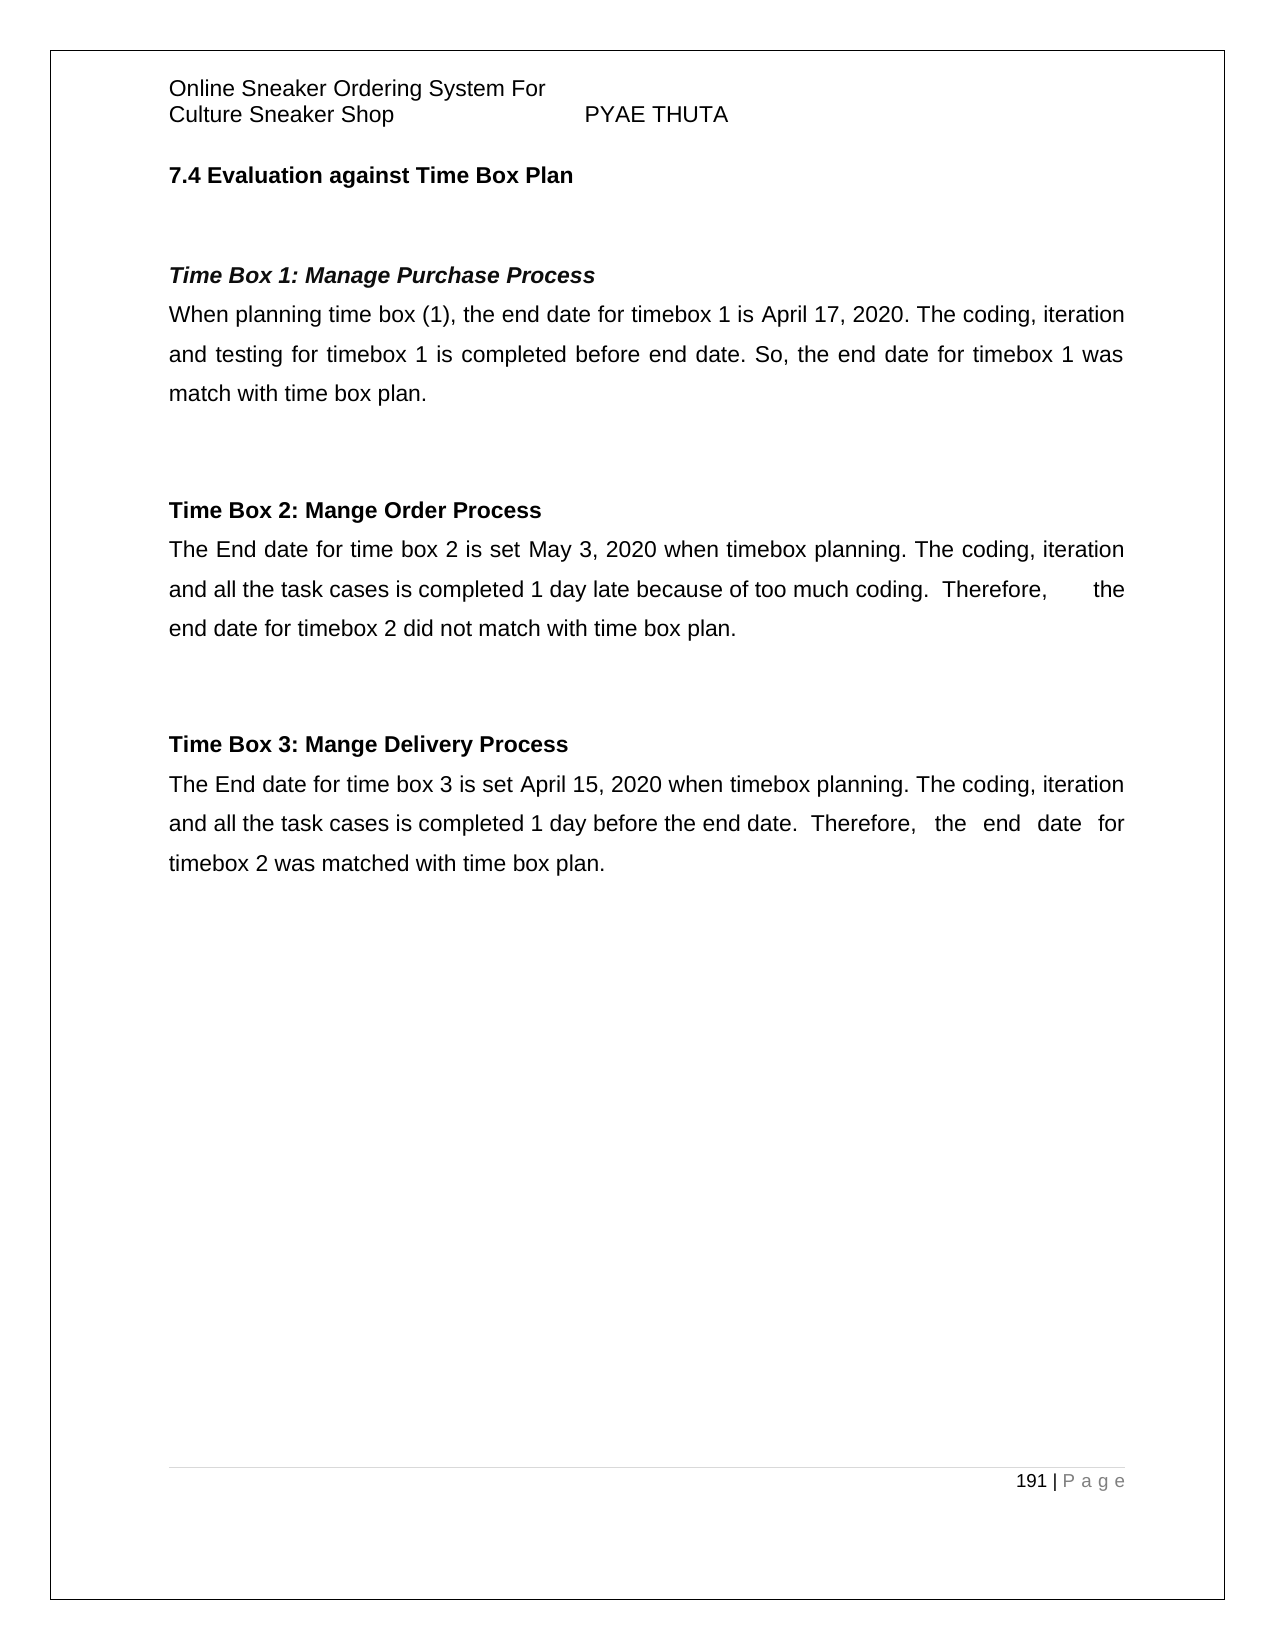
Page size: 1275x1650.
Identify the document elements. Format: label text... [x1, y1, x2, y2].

subtitle Time Box 1: Manage Purchase Process [169, 262, 1125, 288]
text When planning time box (1), the end date for timebox 1 is April 17, 2020. The coding, iteration and testing for timebox 1 is completed before end date. So, the end date for timebox 1 was match with time box plan. [169, 301, 1125, 406]
text The End date for time box 3 is set April 15, 2020 when timebox planning. The coding, iteration and all the task cases is completed 1 day before the end date. Therefore, the end date for timebox 2 was matched with time box plan. [169, 771, 1125, 876]
text The End date for time box 2 is set May 3, 2020 when timebox planning. The coding, iteration and all the task cases is completed 1 day late because of too much coding. Therefore, the end date for timebox 2 did not match with time box plan. [169, 536, 1125, 641]
subtitle 7.4 Evaluation against Time Box Plan [169, 162, 1125, 189]
subtitle Time Box 3: Mange Delivery Process [169, 731, 1125, 758]
subtitle Time Box 2: Mange Order Process [169, 497, 1125, 523]
